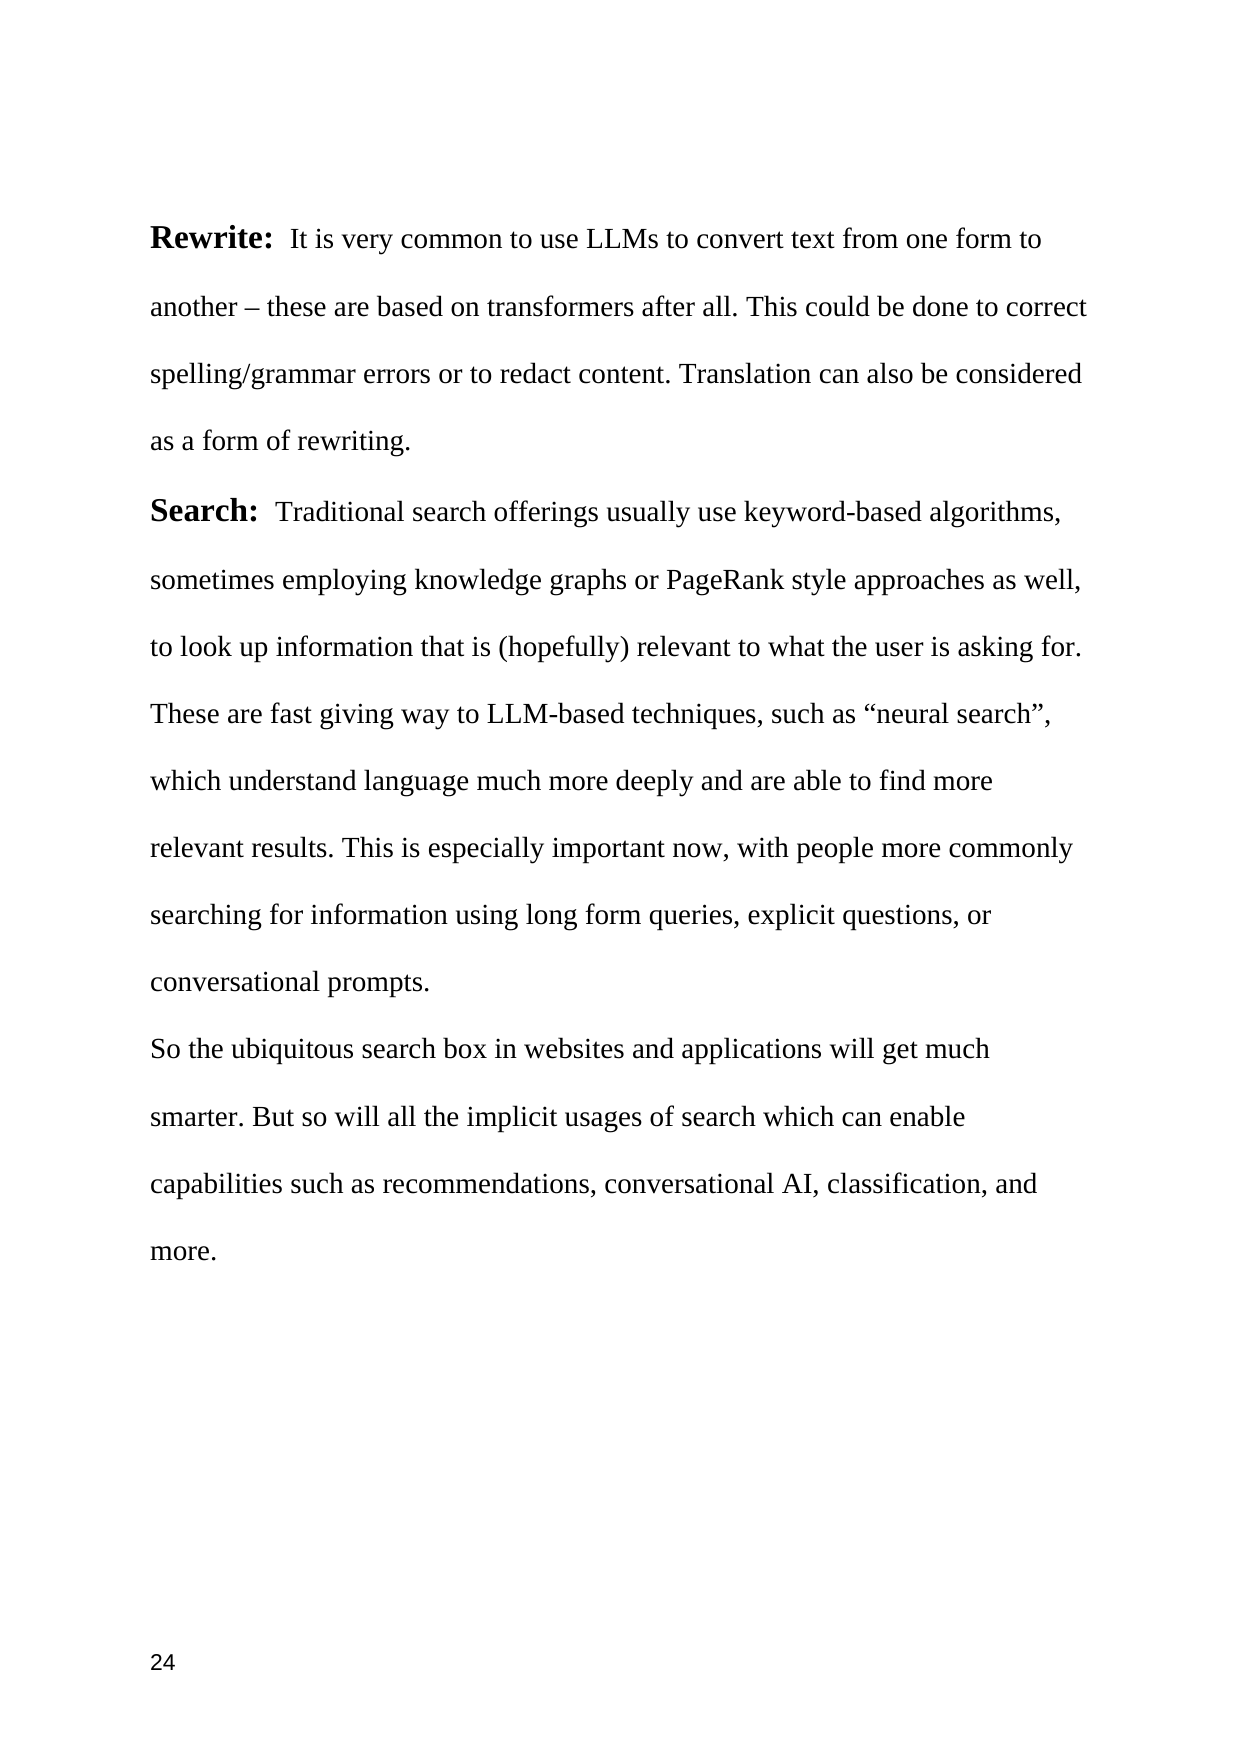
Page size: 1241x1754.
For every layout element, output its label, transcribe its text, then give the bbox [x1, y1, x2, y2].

text Rewrite: It is very common to use LLMs to convert text from one form to another – these are based on transformers after all. This could be done to correct spelling/grammar errors or to redact content. Translation can also be considered as a form of rewriting. [150, 217, 1090, 457]
text These are fast giving way to LLM-based techniques, such as “neural search”, which understand language much more deeply and are able to find more relevant results. This is especially important now, with people more commonly searching for information using long form queries, explicit questions, or conversational prompts. [150, 696, 1090, 998]
text So the ubiquitous search box in websites and applications will get much smarter. But so will all the implicit usages of search which can enable capabilities such as recommendations, conversational AI, classification, and more. [150, 1032, 1090, 1266]
text Search: Traditional search offerings usually use keyword-based algorithms, sometimes employing knowledge graphs or PageRank style approaches as well, to look up information that is (hopefully) relevant to what the user is asking for. [150, 490, 1090, 663]
